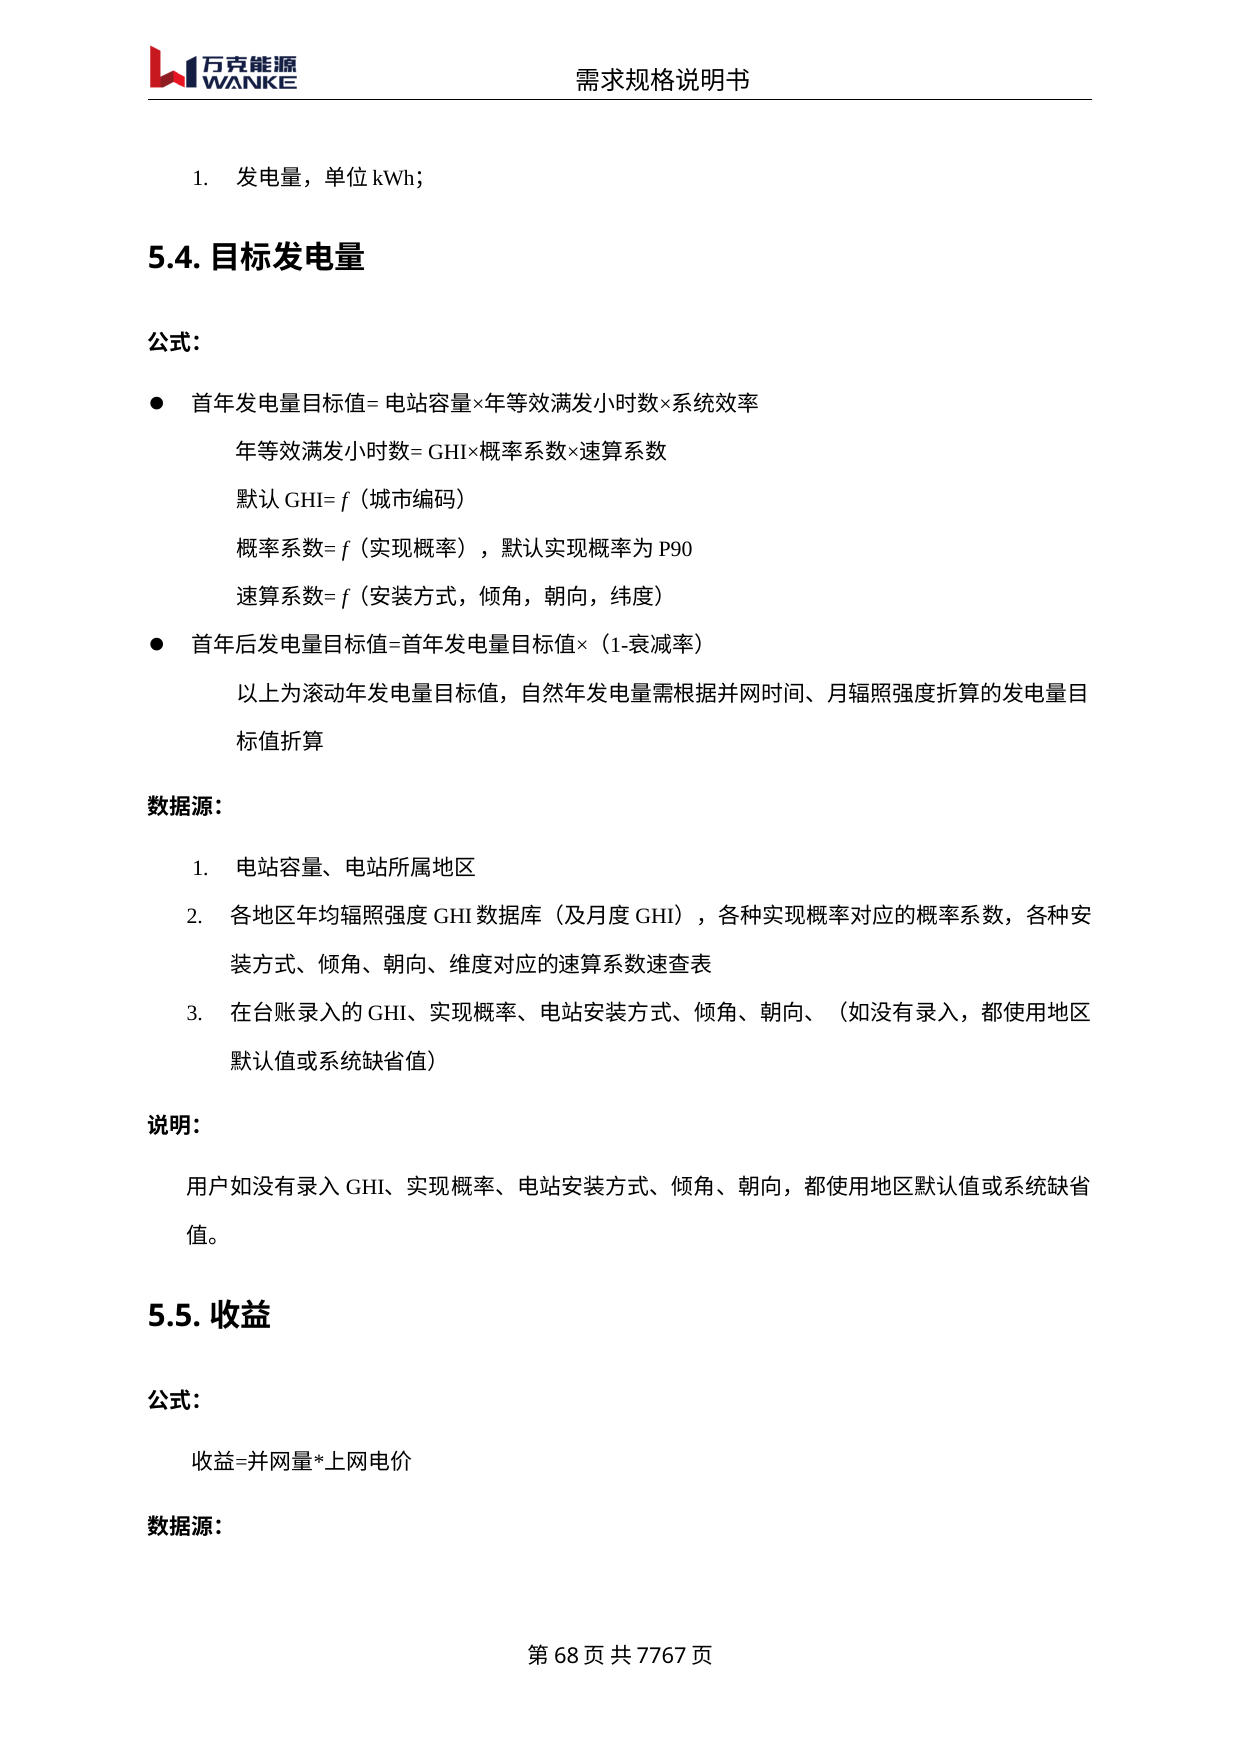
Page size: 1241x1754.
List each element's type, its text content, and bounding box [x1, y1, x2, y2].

list 各地区年均辐照强度GHI数据库（及月度GHI），各种实现概率对应的概率系数，各种安装方式、倾角、朝向、维度对应的速算系数速查表 [186, 898, 1092, 979]
text 用户如没有录入GHI、实现概率、电站安装方式、倾角、朝向，都使用地区默认值或系统缺省值。 [186, 1169, 1092, 1250]
list 发电量，单位kWh； [192, 159, 1092, 192]
text 数据源： [148, 788, 1092, 821]
text 公式： [148, 324, 1092, 357]
picture [147, 44, 300, 90]
text 年等效满发小时数= GHI×概率系数×速算系数 [191, 433, 1092, 466]
subtitle 收益 [148, 1281, 1092, 1346]
list 在台账录入的GHI、实现概率、电站安装方式、倾角、朝向、（如没有录入，都使用地区默认值或系统缺省值） [186, 995, 1092, 1076]
text 速算系数= f（安装方式，倾角，朝向，纬度） [191, 578, 1092, 611]
text 收益=并网量*上网电价 [148, 1444, 1092, 1476]
text 说明： [148, 1108, 1092, 1141]
text 公式： [148, 1383, 1092, 1415]
text 默认GHI= f（城市编码） [191, 482, 1092, 514]
list 首年发电量目标值= 电站容量×年等效满发小时数×系统效率 [148, 385, 1092, 418]
subtitle 目标发电量 [148, 222, 1092, 287]
text 数据源： [148, 1508, 1092, 1541]
text 以上为滚动年发电量目标值，自然年发电量需根据并网时间、月辐照强度折算的发电量目标值折算 [236, 675, 1092, 756]
list 电站容量、电站所属地区 [192, 849, 1092, 882]
text 概率系数= f（实现概率），默认实现概率为P90 [191, 530, 1092, 563]
list 首年后发电量目标值=首年发电量目标值×（1-衰减率） [148, 627, 1092, 659]
